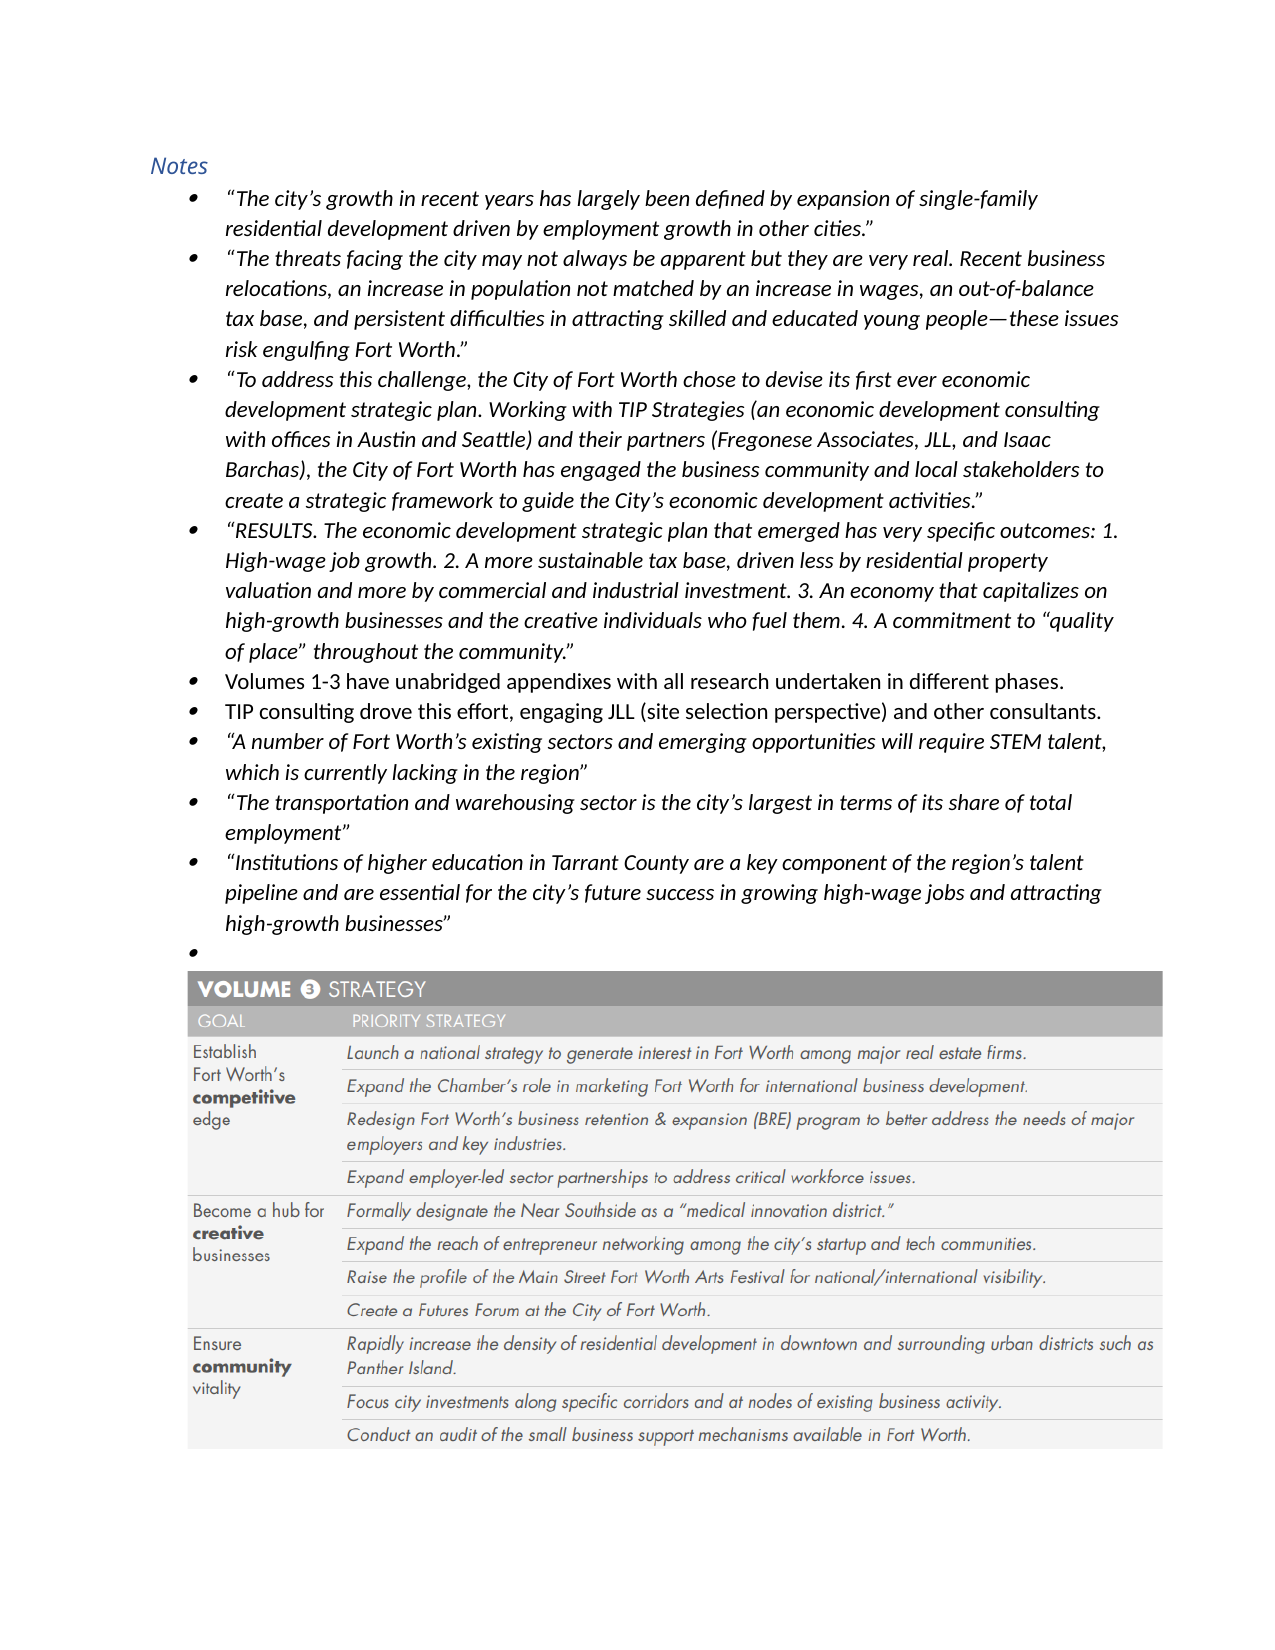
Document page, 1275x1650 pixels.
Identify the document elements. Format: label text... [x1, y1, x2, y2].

list “A number of Fort Worth’s existing sectors and emerging opportunities will require STEM talent, which is currently lacking in the region” [187, 727, 1125, 786]
list “Institutions of higher education in Tarrant County are a key component of the region’s talent pipeline and are essential for the city’s future success in growing high-wage jobs and attracting high-growth businesses” [187, 848, 1125, 937]
subtitle Notes [150, 150, 1125, 181]
list TIP consulting drove this effort, engaging JLL (site selection perspective) and other consultants. [187, 697, 1125, 725]
list “The transportation and warehousing sector is the city’s largest in terms of its share of total employment” [187, 788, 1125, 846]
list “The threats facing the city may not always be apparent but they are very real. Recent business relocations, an increase in population not matched by an increase in wages, an out-of-balance tax base, and persistent difficulties in attracting skilled and educated young people—these issues risk engulfing Fort Worth.” [187, 244, 1125, 363]
list Volumes 1-3 have unabridged appendixes with all research undertaken in different phases. [187, 667, 1125, 695]
list “To address this challenge, the City of Fort Worth chose to devise its first ever economic development strategic plan. Working with TIP Strategies (an economic development consulting with offices in Austin and Seattle) and their partners (Fregonese Associates, JLL, and Isaac Barchas), the City of Fort Worth has engaged the business community and local stakeholders to create a strategic framework to guide the City’s economic development activities.” [187, 365, 1125, 514]
list “The city’s growth in recent years has largely been defined by expansion of single-family residential development driven by employment growth in other cities.” [187, 184, 1125, 242]
list “RESULTS. The economic development strategic plan that emerged has very specific outcomes: 1. High-wage job growth. 2. A more sustainable tax base, driven less by residential property valuation and more by commercial and industrial investment. 3. An economy that capitalizes on high-growth businesses and the creative individuals who fuel them. 4. A commitment to “quality of place” throughout the community.” [187, 516, 1125, 665]
picture [187, 969, 1163, 1449]
